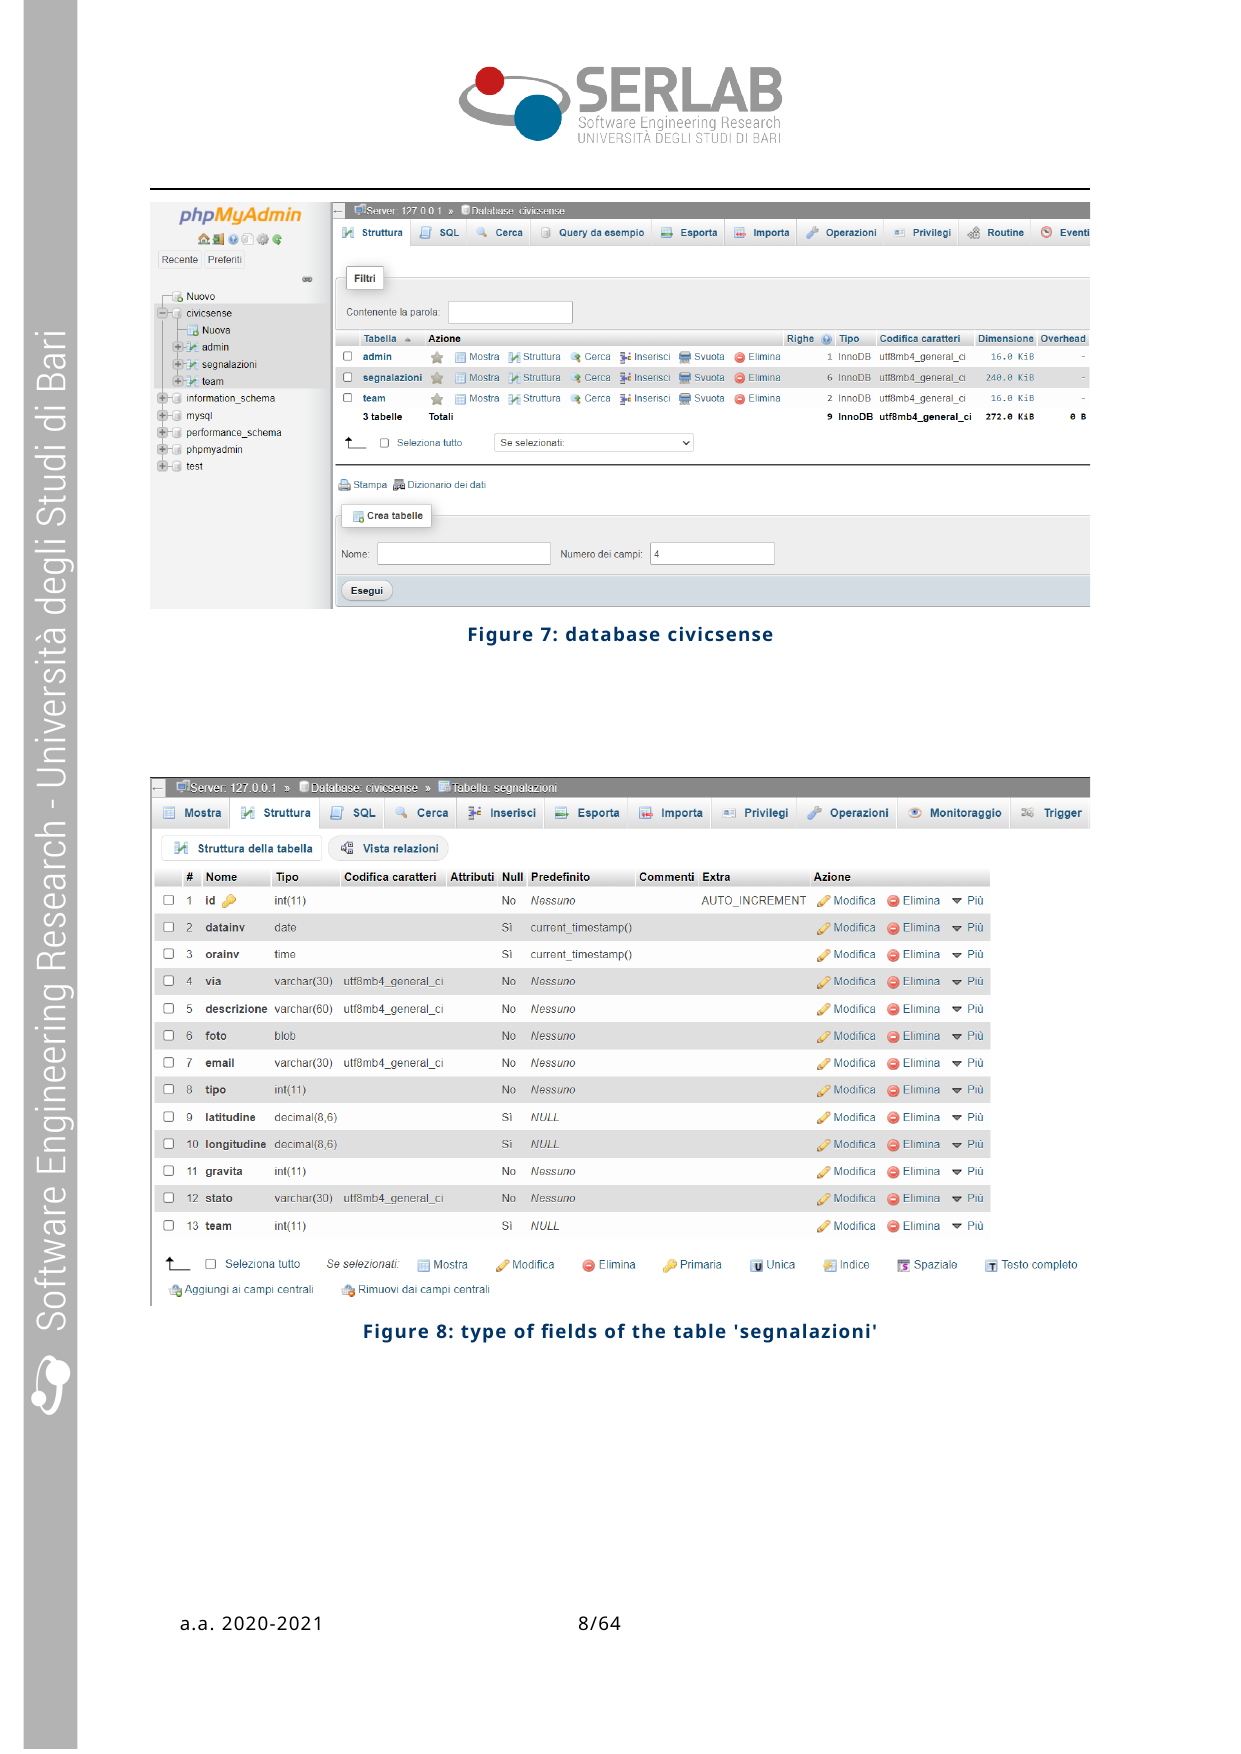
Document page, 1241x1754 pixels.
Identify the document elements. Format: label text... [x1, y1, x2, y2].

picture [150, 202, 1091, 609]
picture [455, 65, 785, 145]
picture [23, 0, 78, 1749]
picture [150, 777, 1091, 1306]
